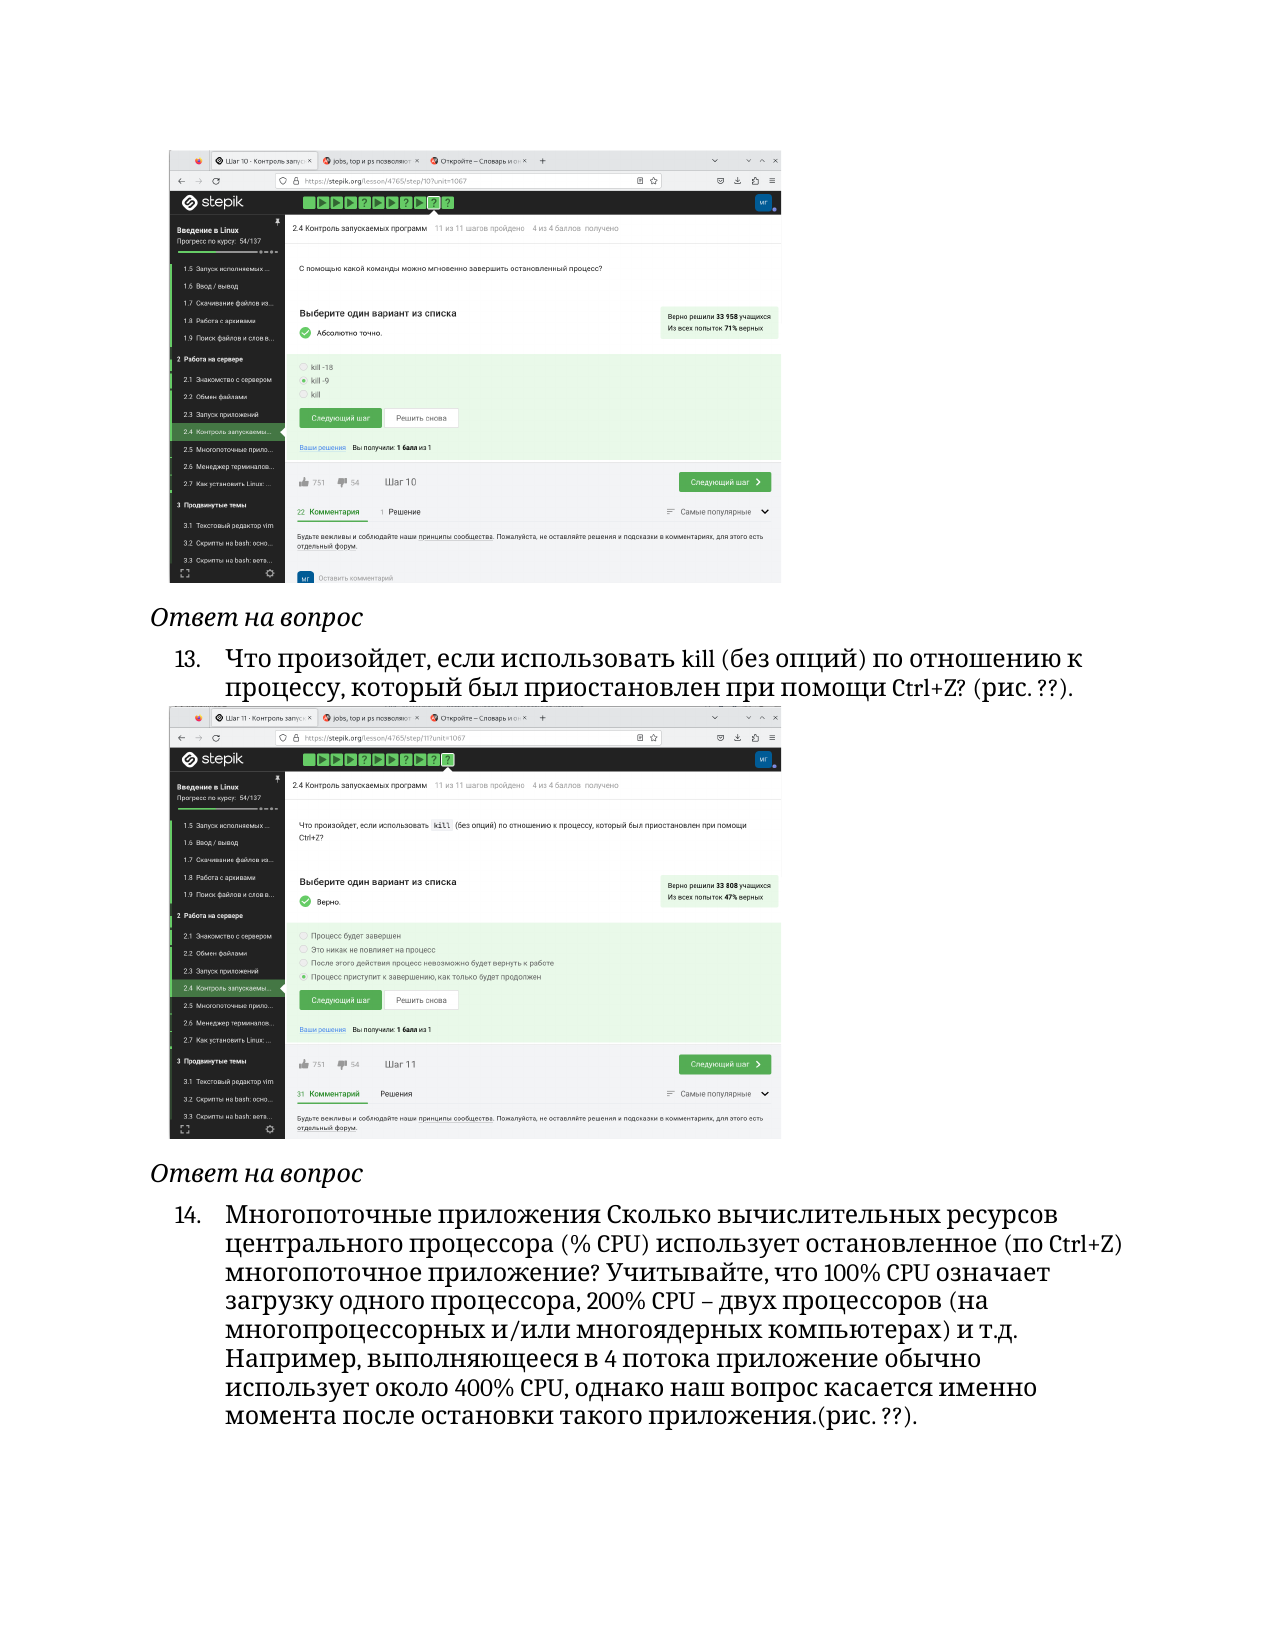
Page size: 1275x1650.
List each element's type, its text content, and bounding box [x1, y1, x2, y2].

text Ответ на вопрос [150, 604, 1125, 632]
list Многопоточные приложения Сколько вычислительных ресурсов центрального процессора (% CPU) использует остановленное (по Ctrl+Z) многопоточное приложение? Учитывайте, что 100% CPU означает загрузку одного процессора, 200% CPU – двух процессоров (на многопроцессорных и/или многоядерных компьютерах) и т.д. Например, выполняющееся в 4 потока приложение обычно использует около 400% CPU, однако наш вопрос касается именно момента после остановки такого приложения.(рис. ??). [175, 1201, 1125, 1431]
text Ответ на вопрос [150, 1160, 1125, 1188]
picture [168, 706, 782, 1139]
list Что произойдет, если использовать kill (без опций) по отношению к процессу, который был приостановлен при помощи Ctrl+Z? (рис. ??). [175, 645, 1125, 702]
picture [168, 150, 782, 583]
